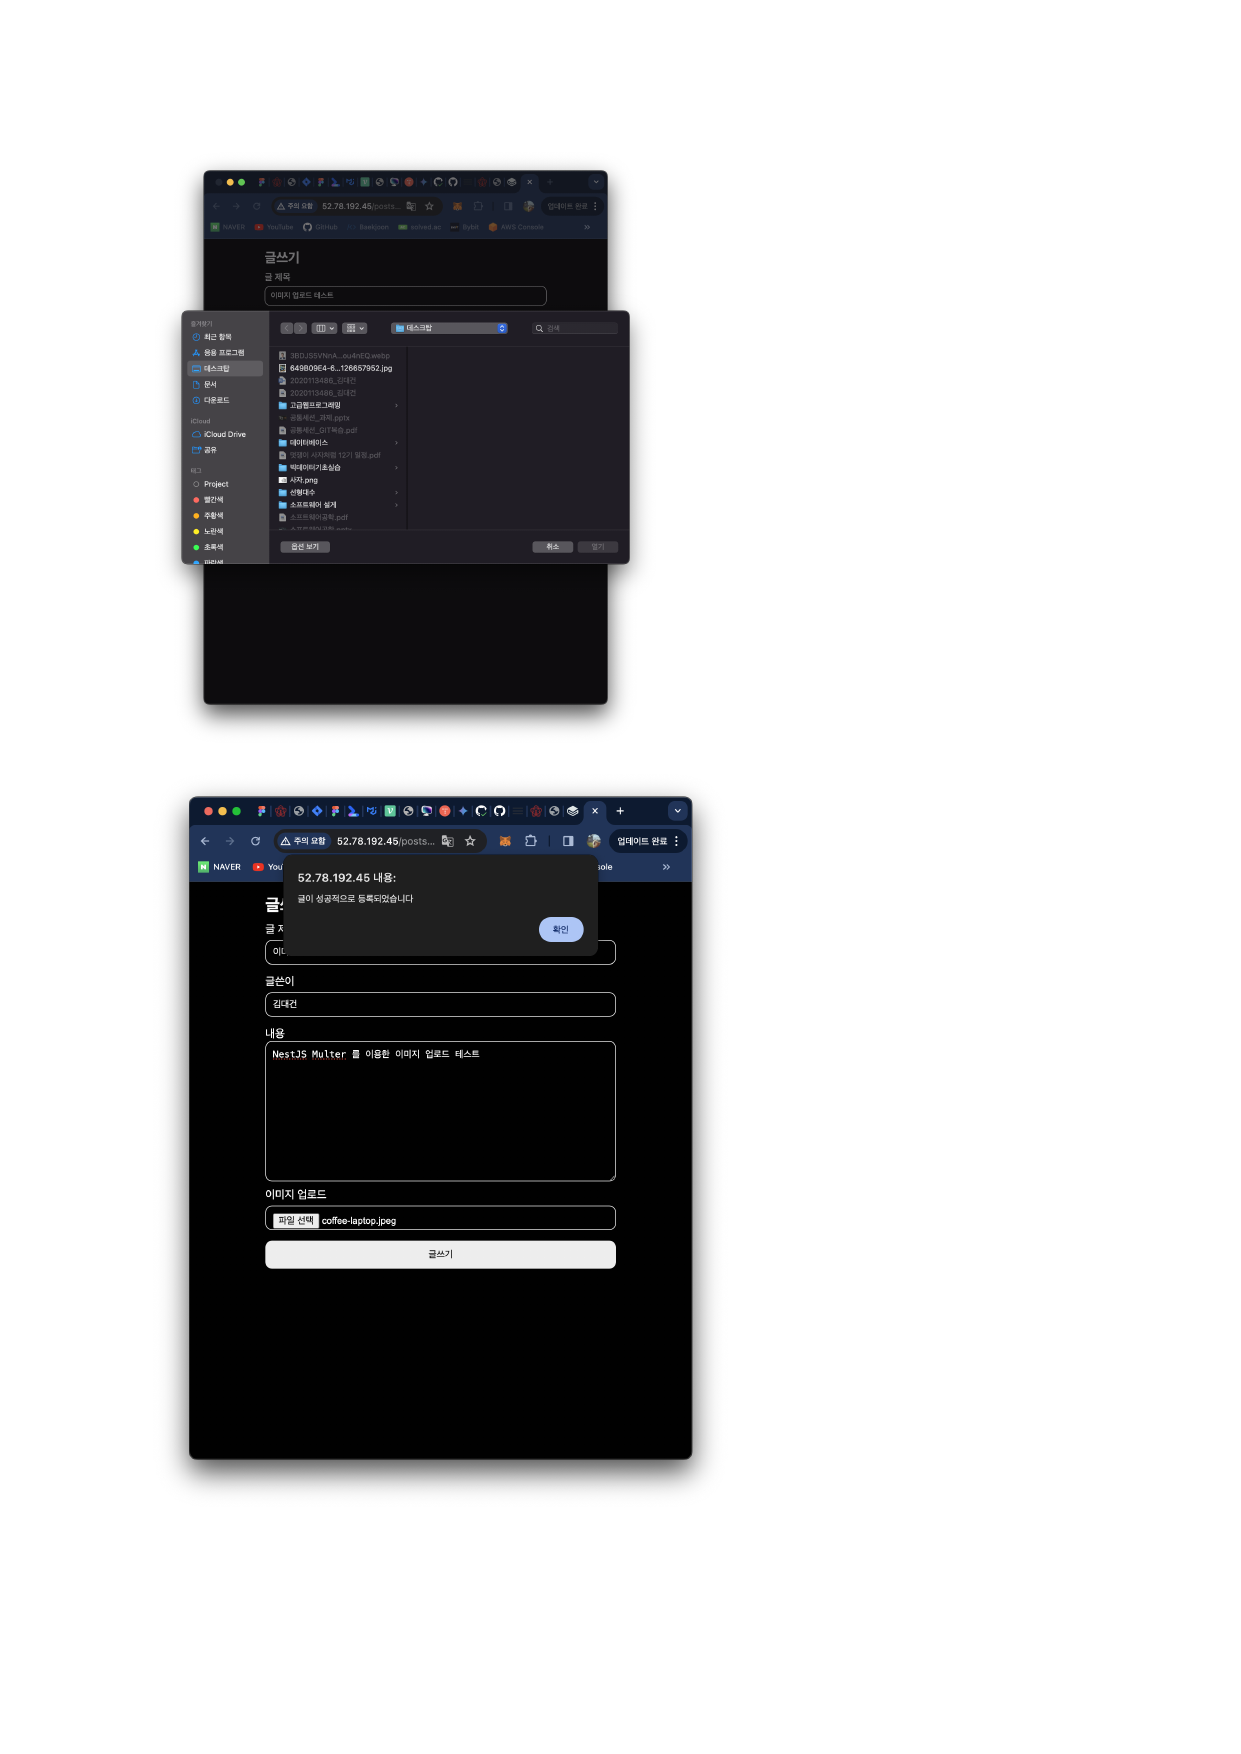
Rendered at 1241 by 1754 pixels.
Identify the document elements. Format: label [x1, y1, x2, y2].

picture [150, 150, 661, 746]
picture [150, 770, 731, 1511]
